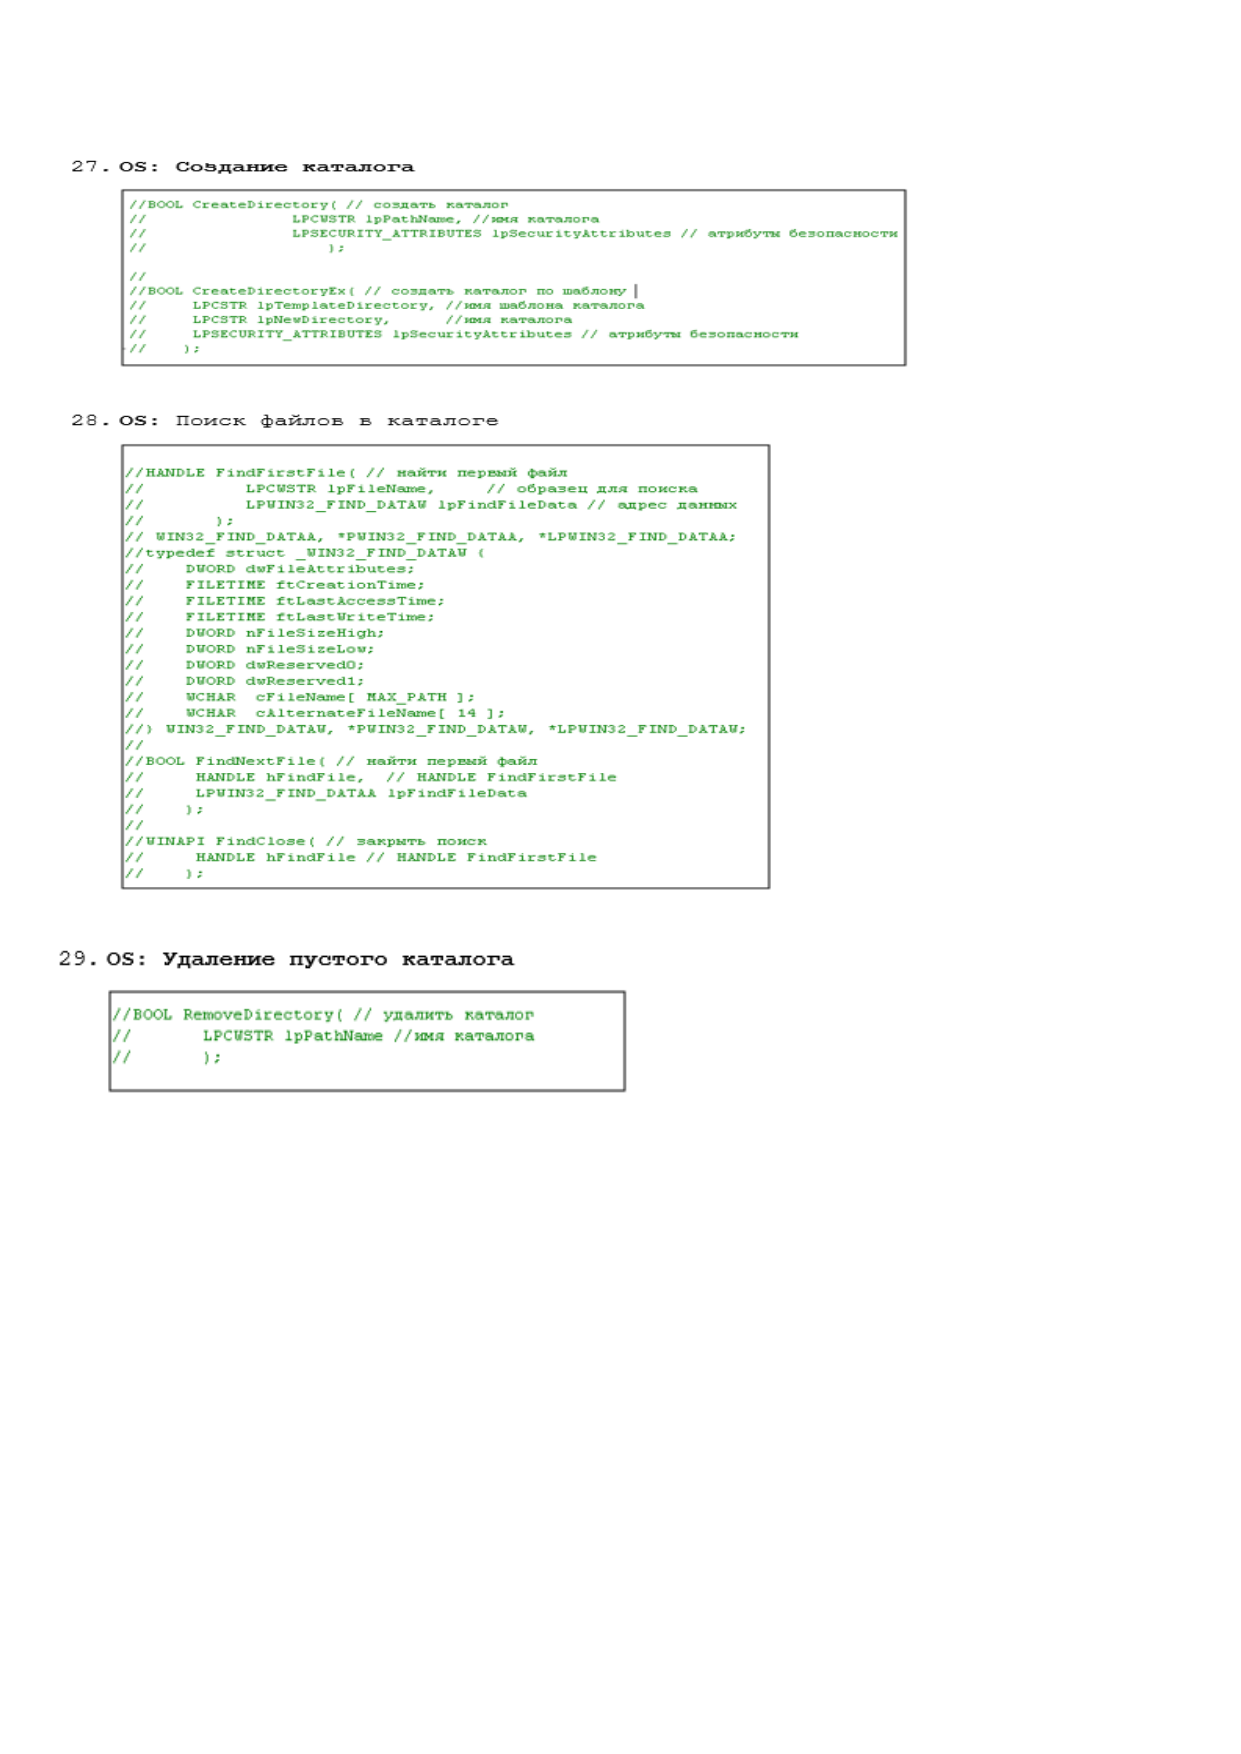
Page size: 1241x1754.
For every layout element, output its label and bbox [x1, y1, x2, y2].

picture [46, 934, 808, 1138]
picture [46, 155, 926, 906]
